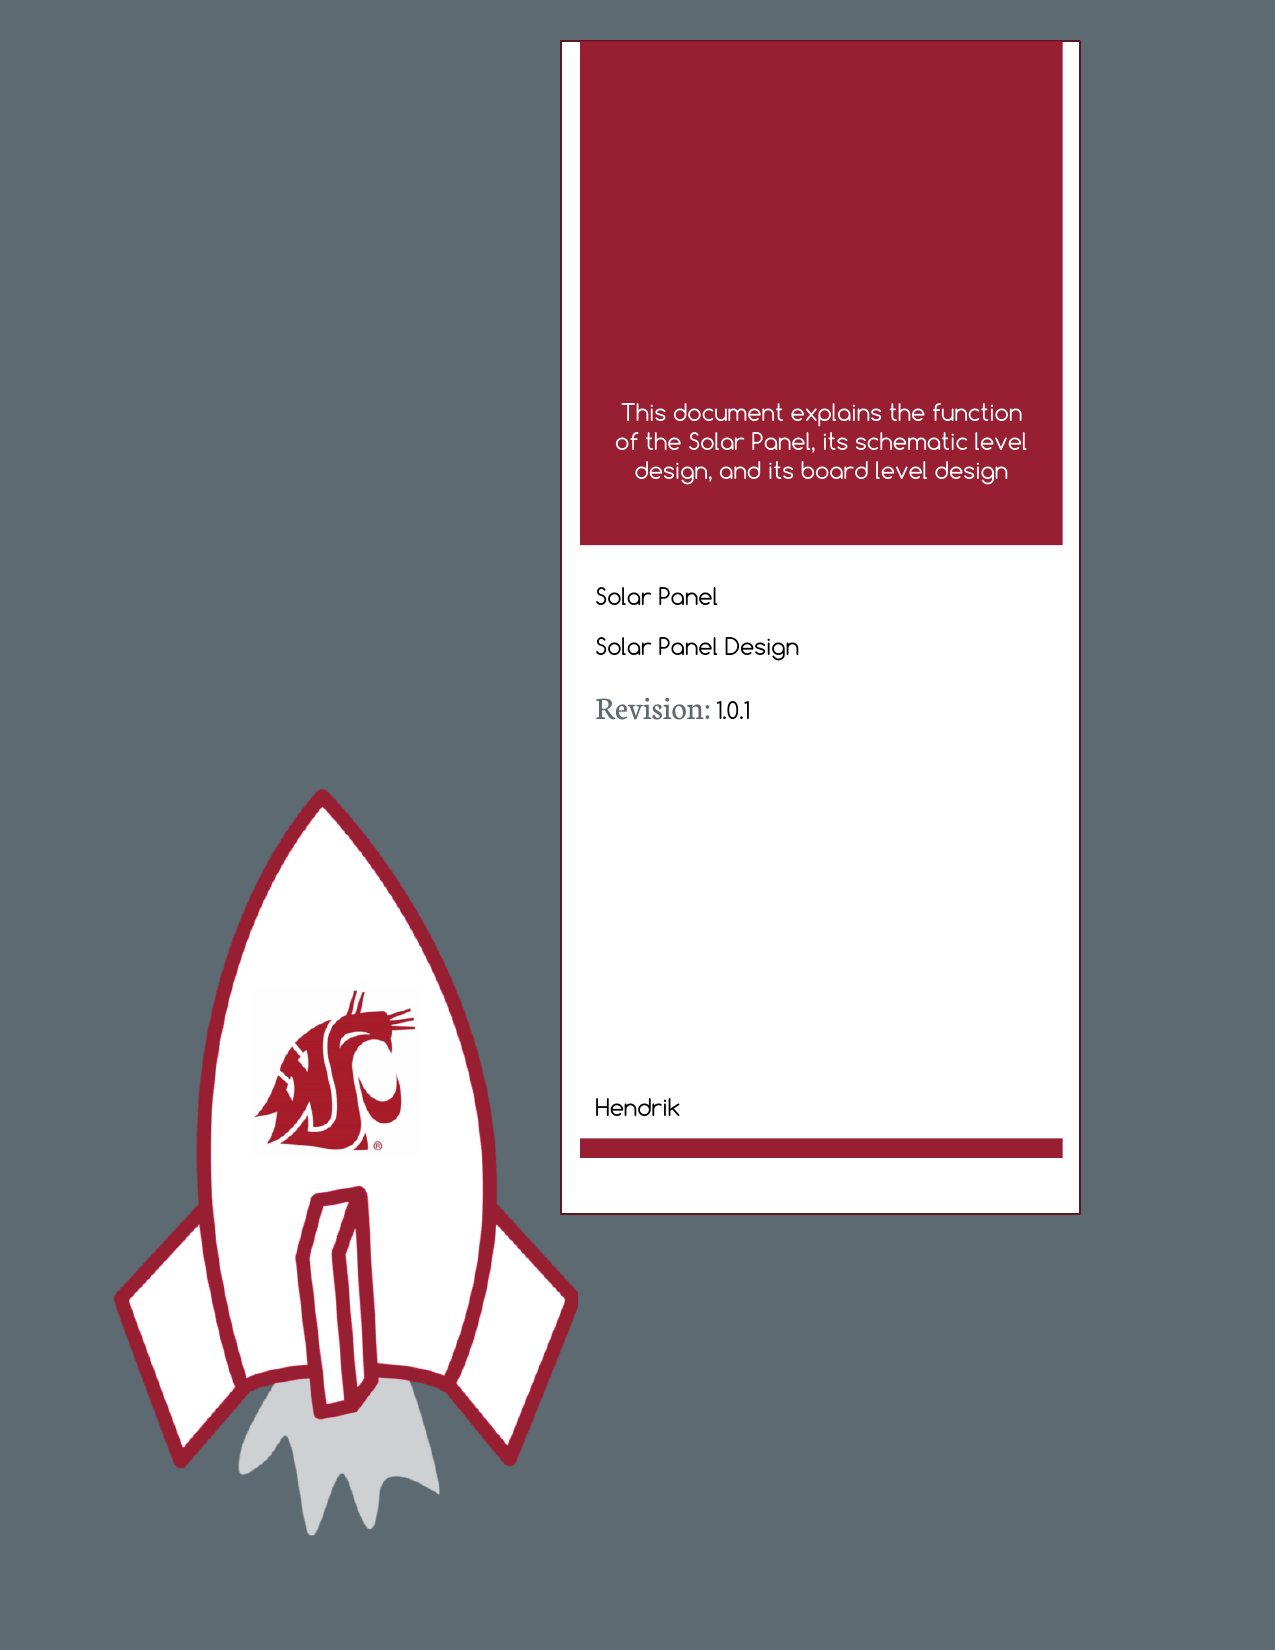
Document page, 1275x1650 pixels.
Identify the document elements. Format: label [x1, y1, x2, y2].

picture [112, 787, 578, 1534]
